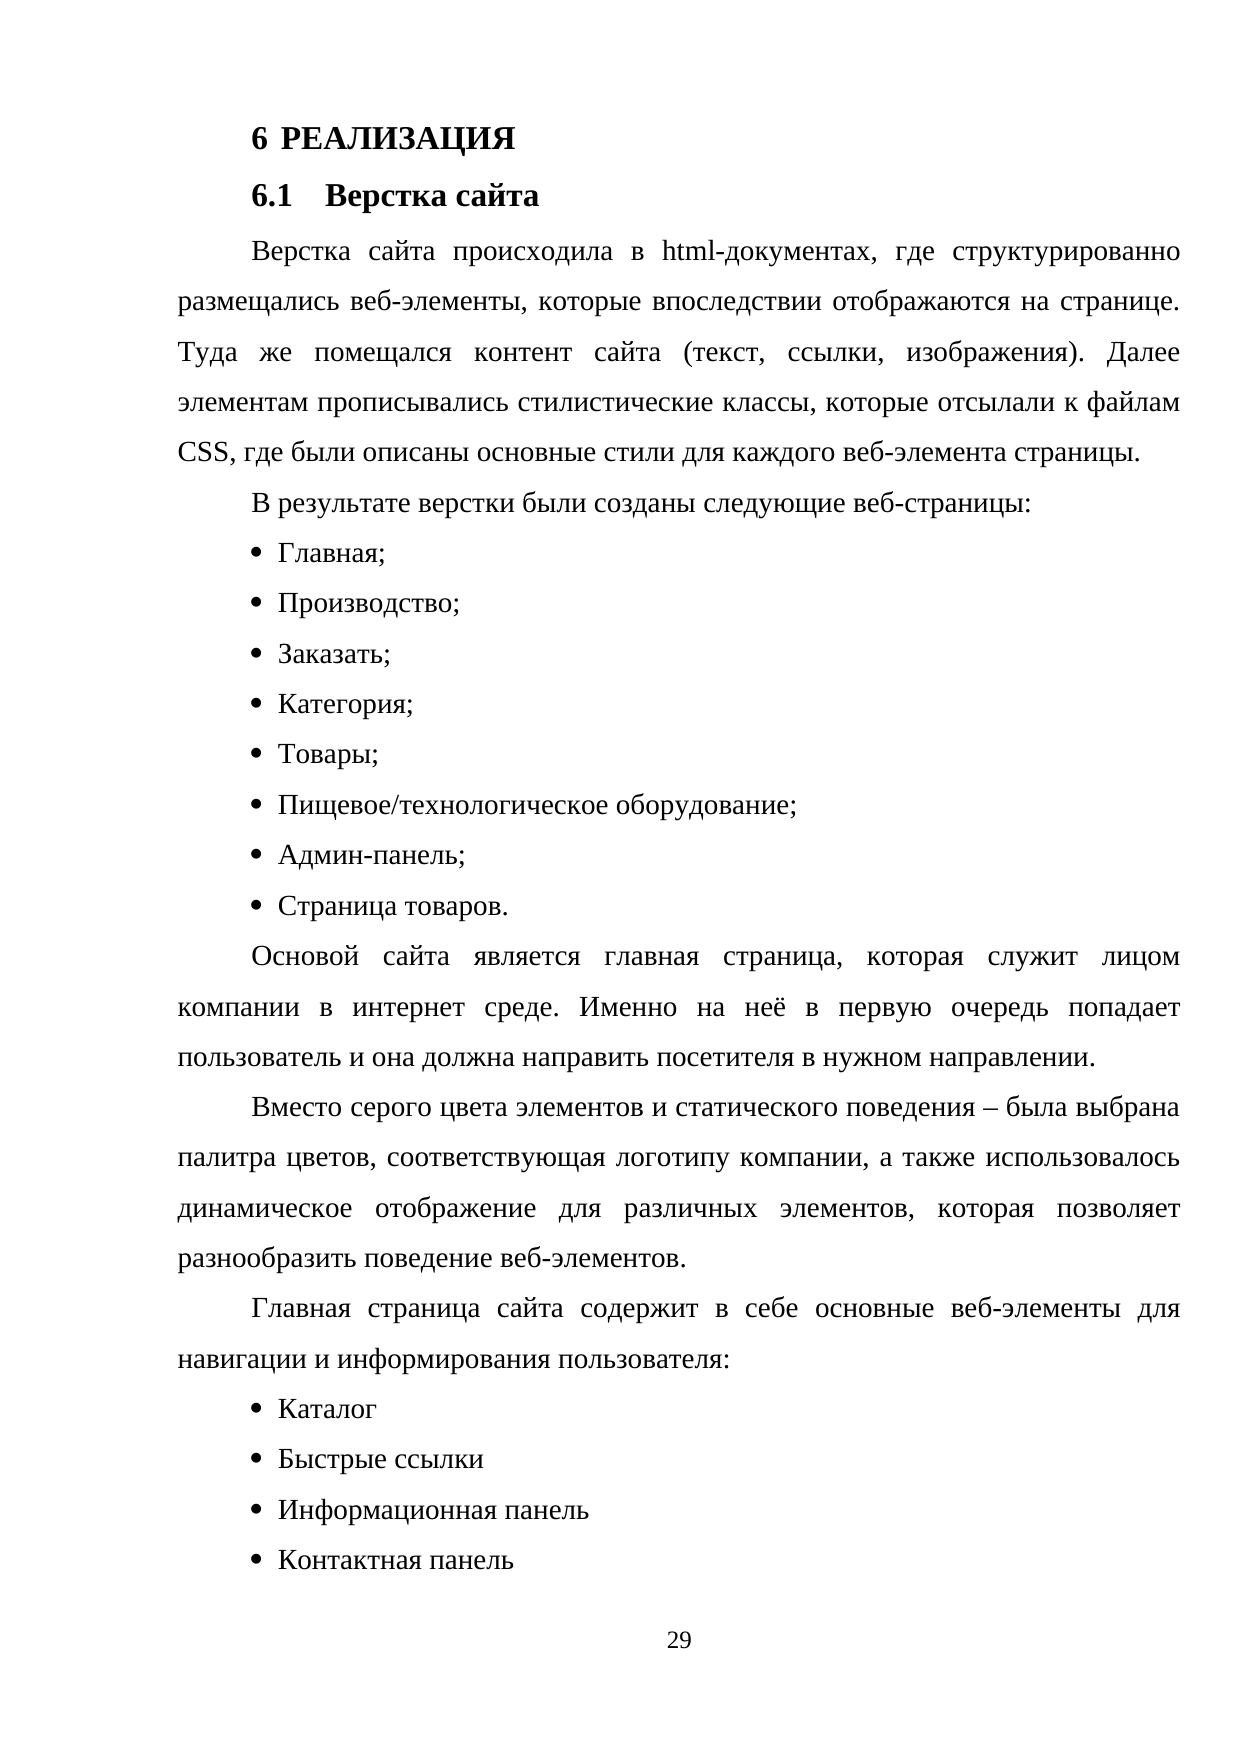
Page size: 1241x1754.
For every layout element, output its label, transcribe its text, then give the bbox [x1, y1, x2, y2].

text Производство; [177, 585, 1181, 619]
text Пищевое/технологическое оборудование; [177, 787, 1181, 821]
text Главная страница сайта содержит в себе основные веб-элементы для навигации и информирования пользователя: [177, 1291, 1181, 1374]
text В результате верстки были созданы следующие веб-страницы: [177, 485, 1181, 518]
list Верстка сайта [251, 176, 1181, 214]
text Информационная панель [177, 1492, 1181, 1526]
text Заказать; [177, 636, 1181, 669]
text Верстка сайта происходила в html-документах, где структурированно размещались веб-элементы, которые впоследствии отображаются на странице. Туда же помещался контент сайта (текст, ссылки, изображения). Далее элементам прописывались стилистические классы, которые отсылали к файлам CSS, где были описаны основные стили для каждого веб-элемента страницы. [177, 233, 1181, 468]
text РЕАЛИЗАЦИЯ [251, 118, 1181, 156]
text Каталог [177, 1391, 1181, 1425]
text Страница товаров. [177, 888, 1181, 922]
text Основой сайта является главная страница, которая служит лицом компании в интернет среде. Именно на неё в первую очередь попадает пользователь и она должна направить посетителя в нужном направлении. [177, 938, 1181, 1072]
text Категория; [177, 686, 1181, 720]
text Главная; [177, 535, 1181, 569]
text Вместо серого цвета элементов и статического поведения – была выбрана палитра цветов, соответствующая логотипу компании, а также использовалось динамическое отображение для различных элементов, которая позволяет разнообразить поведение веб-элементов. [177, 1089, 1181, 1274]
text Админ-панель; [177, 837, 1181, 871]
text Быстрые ссылки [177, 1442, 1181, 1475]
text Контактная панель [177, 1542, 1181, 1576]
text Товары; [177, 737, 1181, 770]
